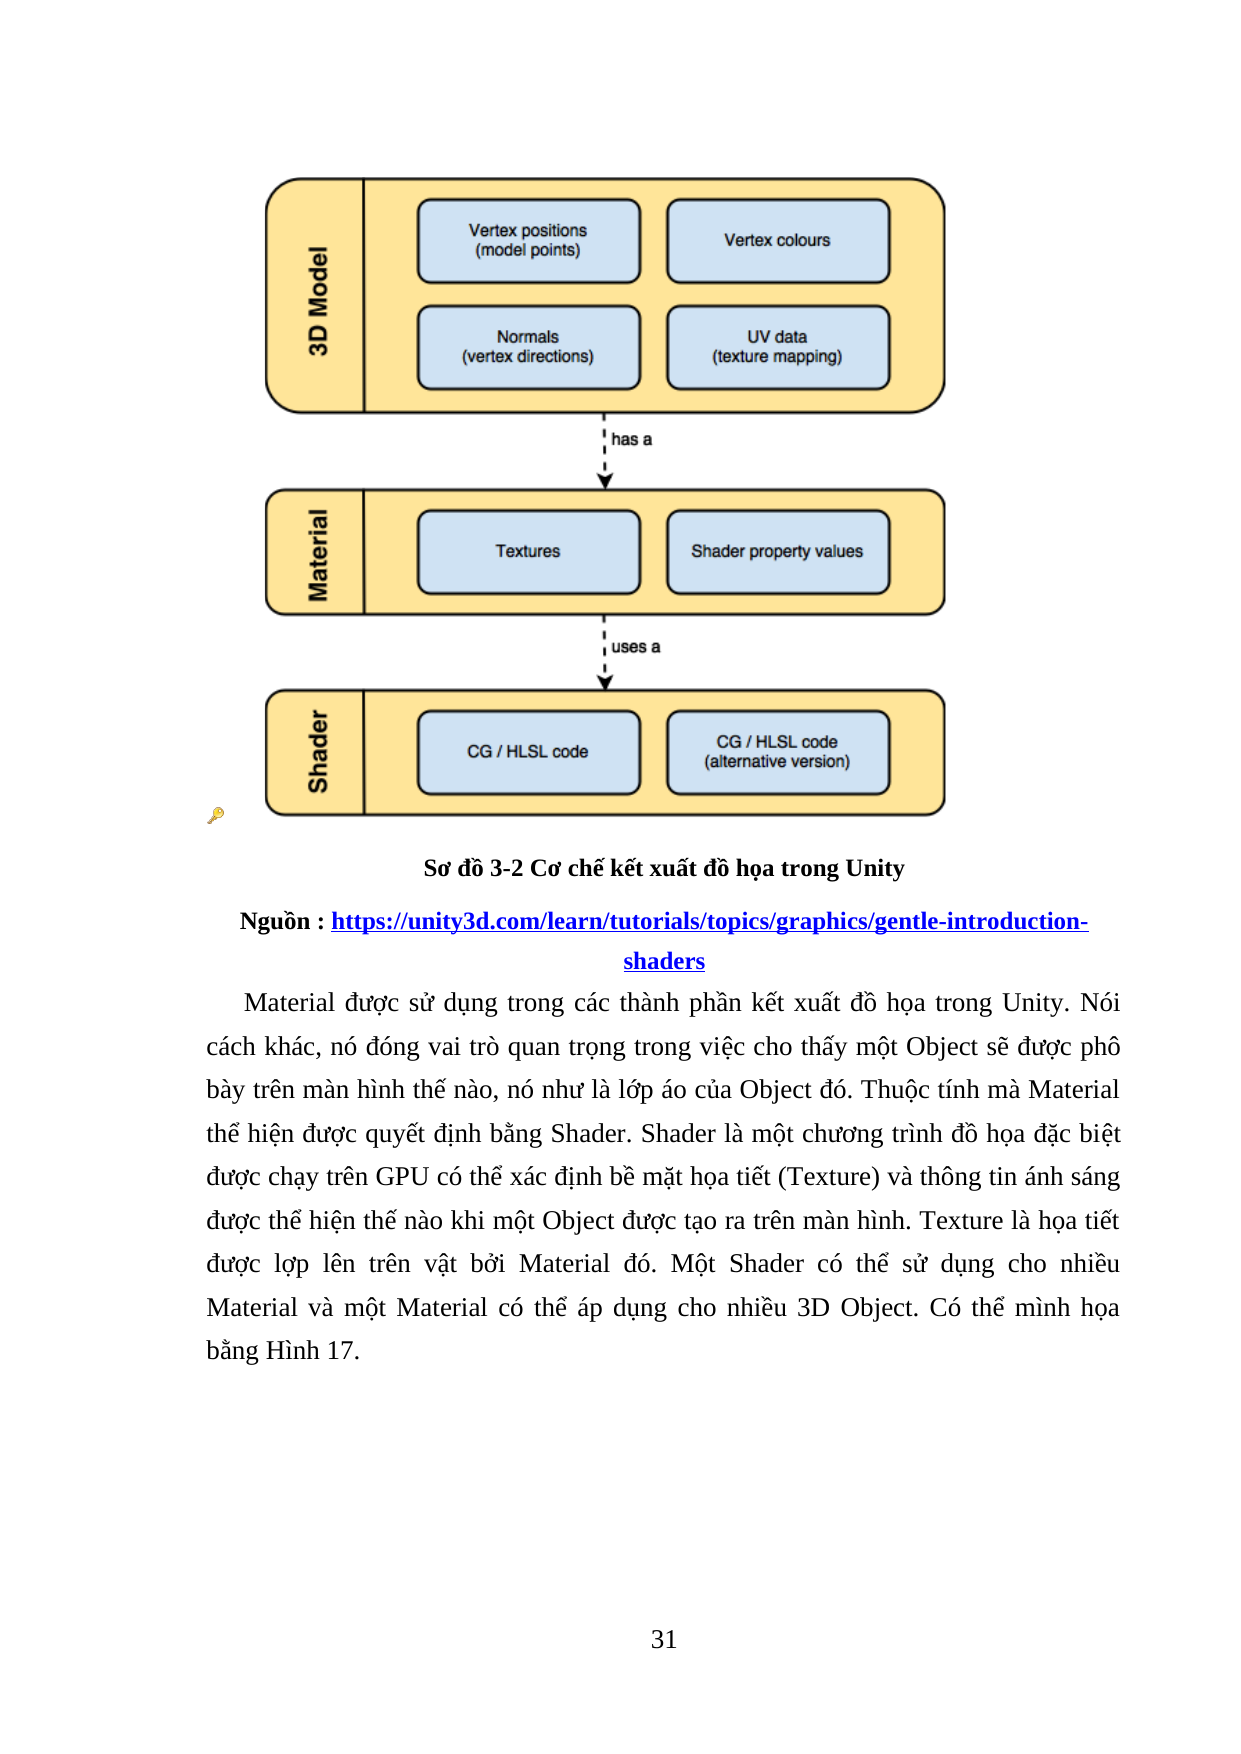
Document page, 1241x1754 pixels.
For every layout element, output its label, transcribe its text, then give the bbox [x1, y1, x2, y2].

picture [264, 177, 947, 824]
text Material được sử dụng trong các thành phần kết xuất đồ họa trong Unity. Nói cách khác, nó đóng vai trò quan trọng trong việc cho thấy một Object sẽ được phô bày trên màn hình thế nào, nó như là lớp áo của Object đó. Thuộc tính mà Material thể hiện được quyết định bằng Shader. Shader là một chương trình đồ họa đặc biệt được chạy trên GPU có thể xác định bề mặt họa tiết (Texture) và thông tin ánh sáng được thể hiện thế nào khi một Object được tạo ra trên màn hình. Texture là họa tiết được lợp lên trên vật bởi Material đó. Một Shader có thể sử dụng cho nhiều Material và một Material có thể áp dụng cho nhiều 3D Object. Có thể mình họa bằng Hình 17. [206, 986, 1122, 1366]
picture [207, 807, 224, 824]
text Nguồn : https://unity3d.com/learn/tutorials/topics/graphics/gentle-introduction-shaders [206, 906, 1122, 975]
